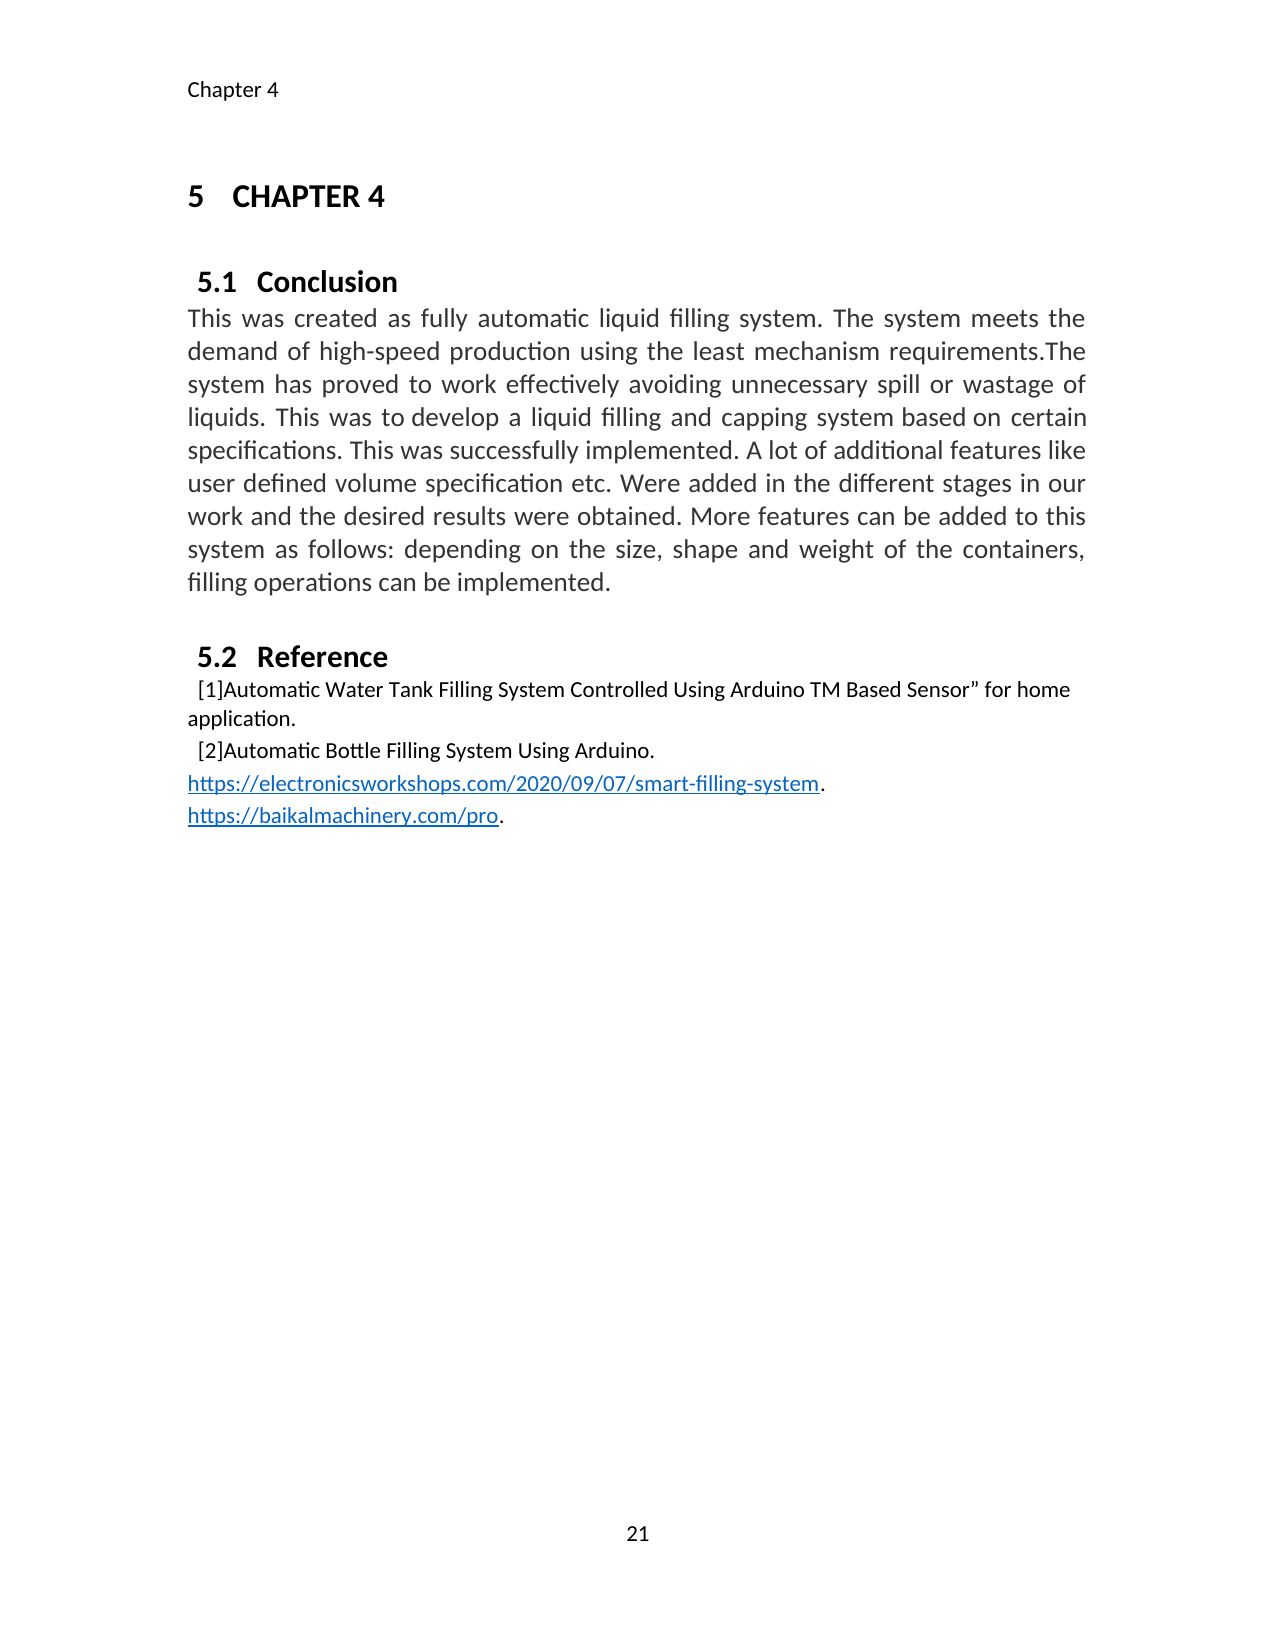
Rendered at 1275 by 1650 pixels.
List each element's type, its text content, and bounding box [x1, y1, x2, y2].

subtitle Conclusion [197, 263, 1087, 301]
text [1]Automatic Water Tank Filling System Controlled Using Arduino TM Based Sensor” for home application. [187, 675, 1087, 732]
text [2]Automatic Bottle Filling System Using Arduino. [187, 736, 1087, 764]
subtitle Reference [197, 637, 1087, 675]
subtitle CHAPTER 4 [187, 175, 1087, 216]
text https://electronicsworkshops.com/2020/09/07/smart-filling-system. [187, 769, 1087, 797]
text https://baikalmachinery.com/pro. [187, 801, 1087, 829]
text This was created as fully automatic liquid filling system. The system meets the demand of high-speed production using the least mechanism requirements.The system has proved to work effectively avoiding unnecessary spill or wastage of liquids. This was to develop a liquid filling and capping system based on certain specifications. This was successfully implemented. A lot of additional features like user defined volume specification etc. Were added in the different stages in our work and the desired results were obtained. More features can be added to this system as follows: depending on the size, shape and weight of the containers, filling operations can be implemented. [187, 301, 1087, 598]
